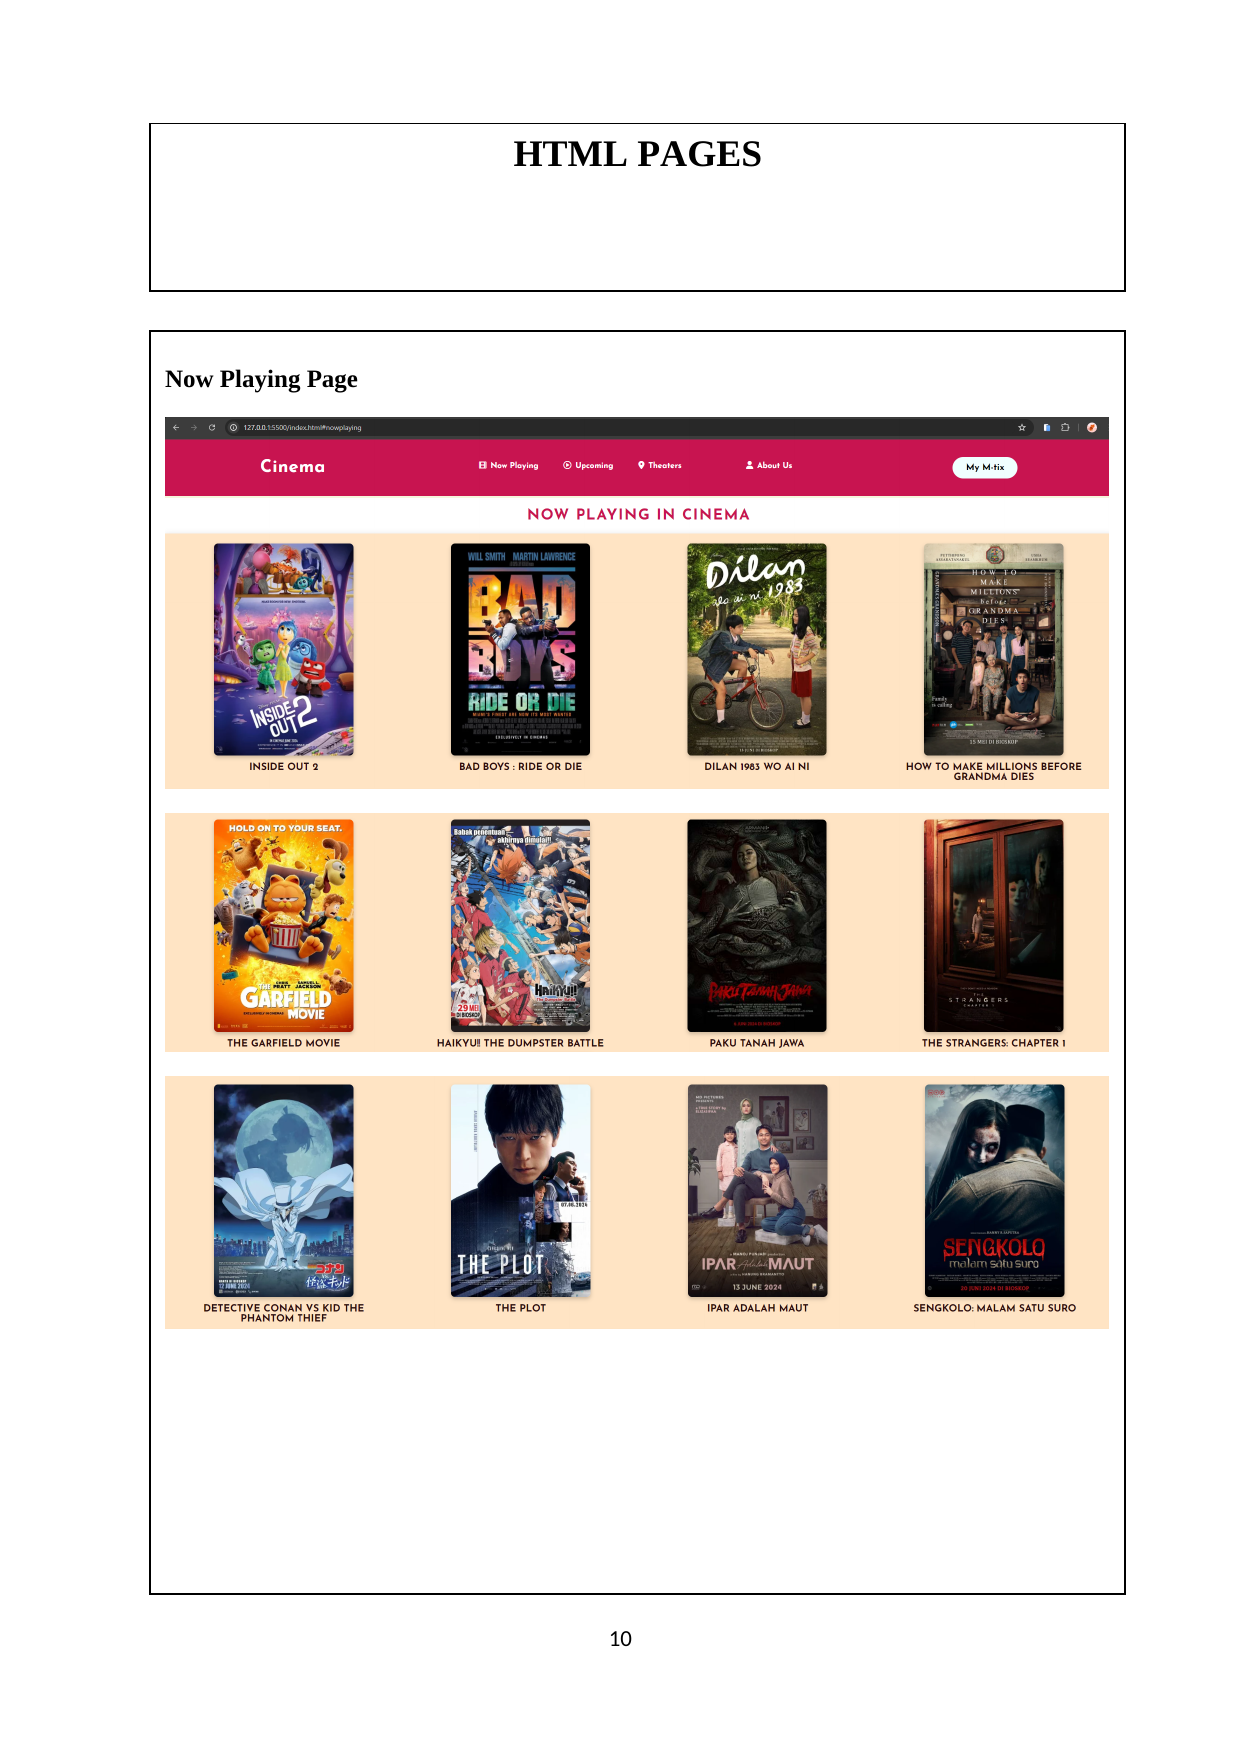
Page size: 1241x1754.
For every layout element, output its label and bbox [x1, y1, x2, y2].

picture [165, 813, 1109, 1052]
picture [165, 1076, 1109, 1329]
picture [165, 417, 1109, 789]
